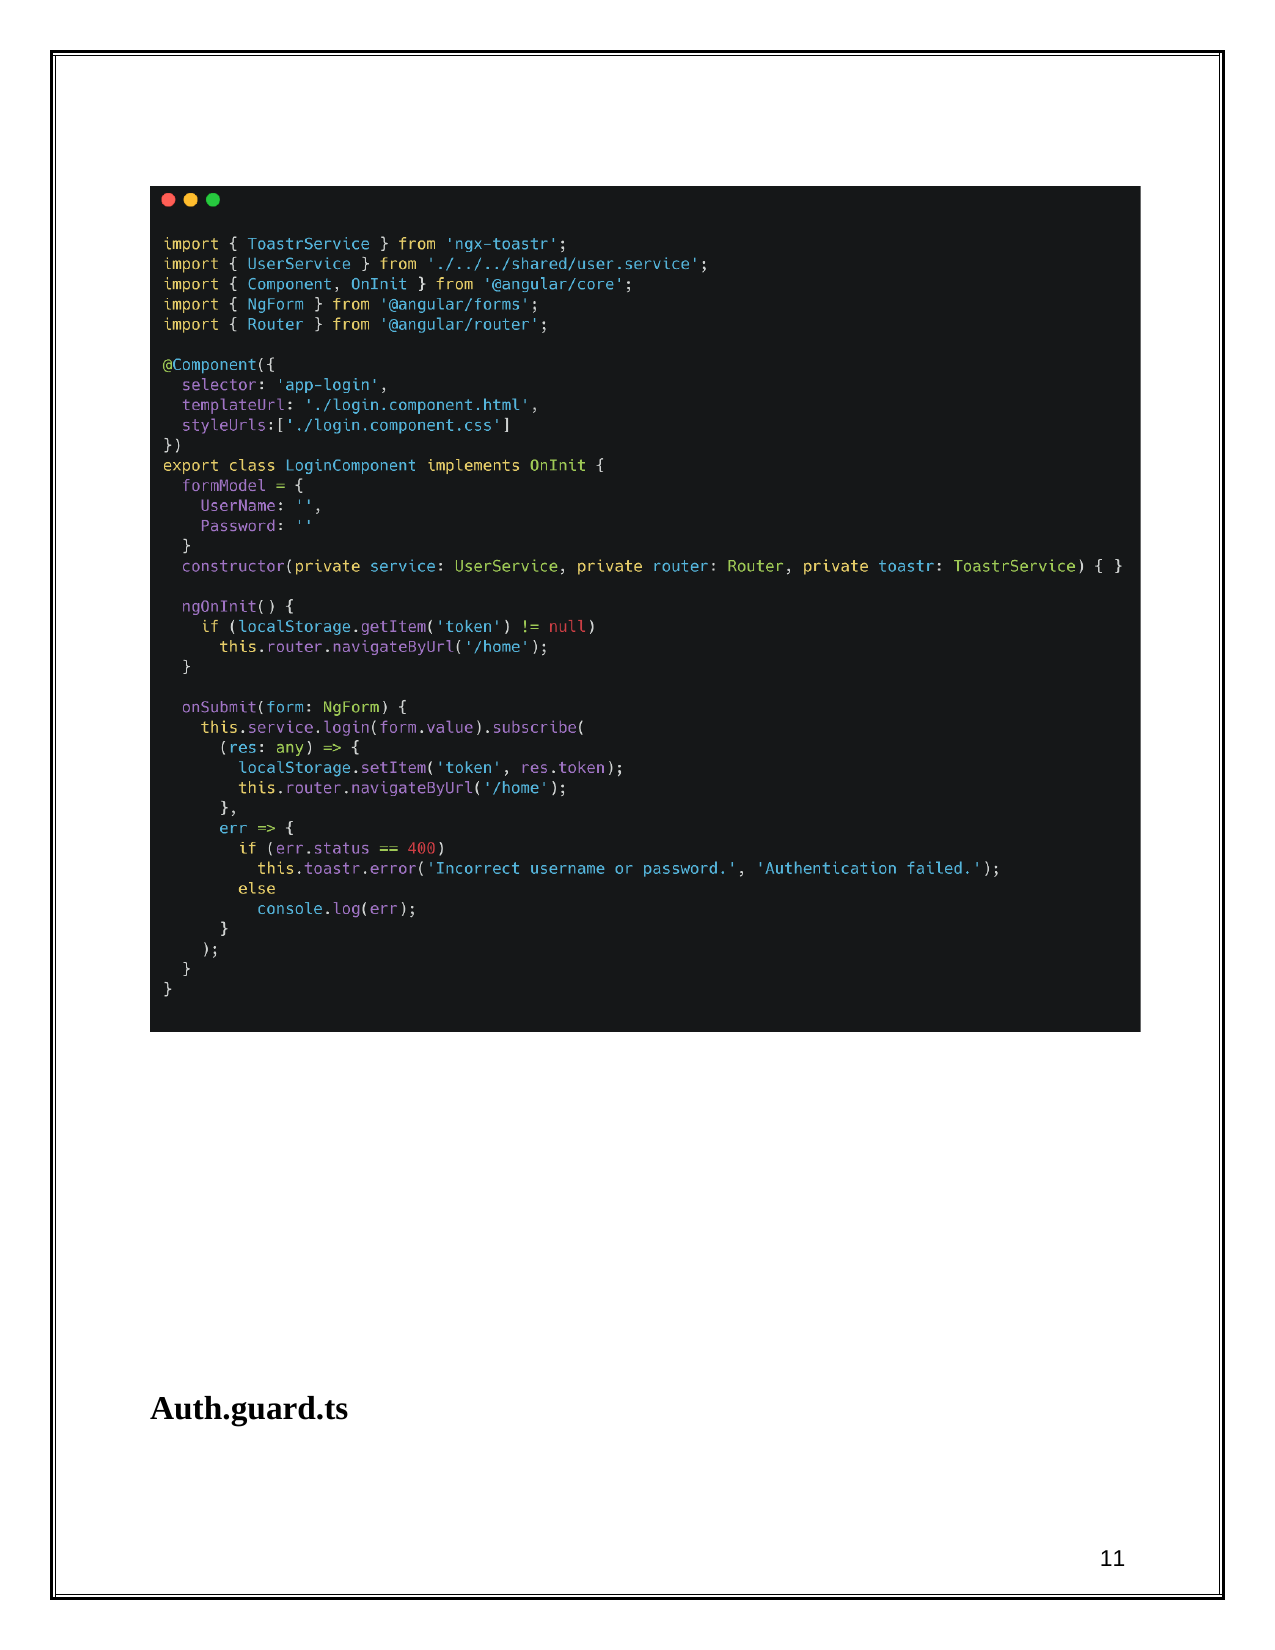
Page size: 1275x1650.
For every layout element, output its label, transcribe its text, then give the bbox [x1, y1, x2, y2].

picture [150, 186, 1141, 1032]
text Auth.guard.ts [150, 1388, 1125, 1426]
